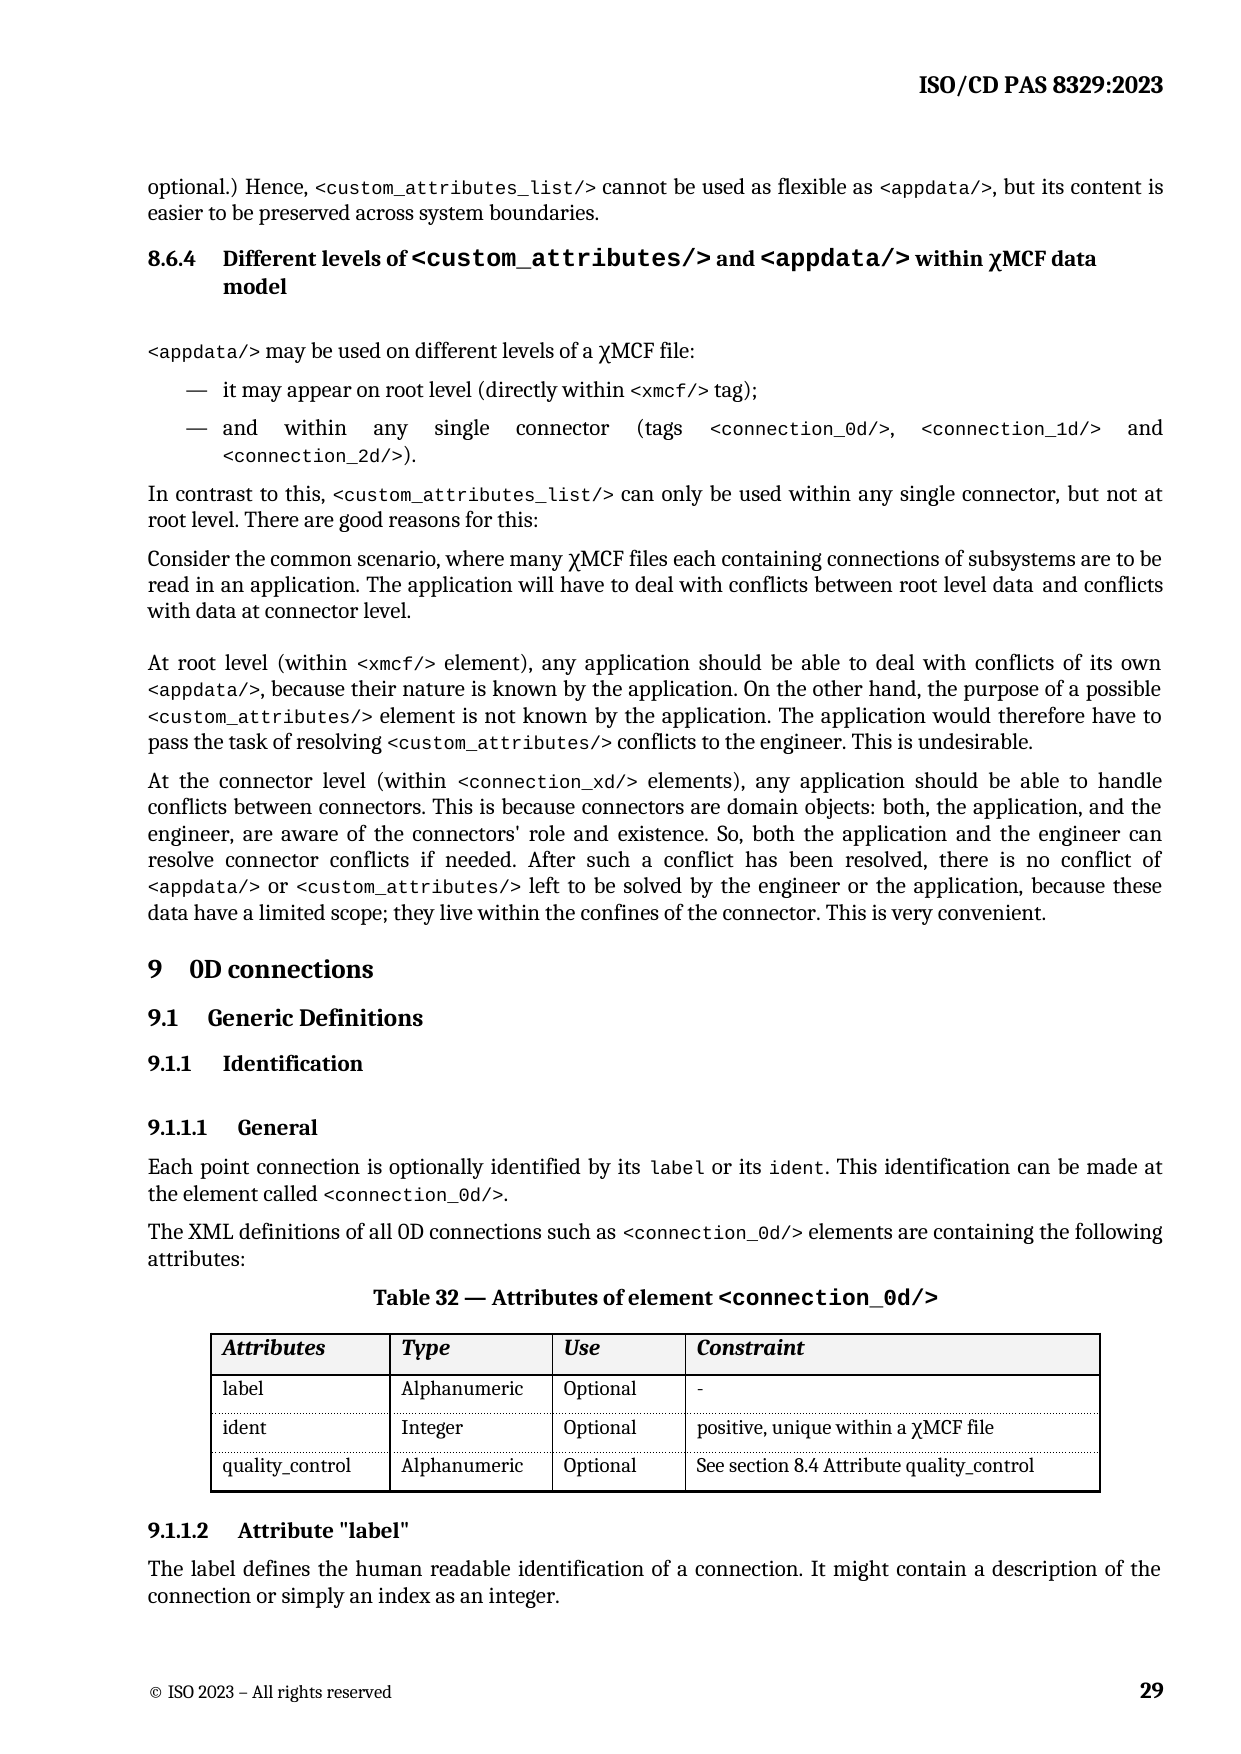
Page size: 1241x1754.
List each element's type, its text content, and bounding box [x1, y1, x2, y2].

text In contrast to this, <custom_attributes_list/> can only be used within any single connector, but not at root level. There are good reasons for this: [148, 480, 1163, 533]
text <appdata/> may be used on different levels of a χMCF file: [148, 337, 1163, 364]
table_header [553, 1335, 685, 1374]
list it may appear on root level (directly within <xmcf/> tag); [185, 376, 1163, 403]
text Consider the common scenario, where many χMCF files each containing connections of subsystems are to be read in an application. The application will have to deal with conflicts between root level data, connection group level data and conflicts with data at connector level. [148, 546, 1163, 625]
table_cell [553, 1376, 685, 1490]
text Each point connection is optionally identified by its label or its ident. This identification can be made at the element called <connection_0d/>. [148, 1154, 1163, 1207]
text At root level (within <xmcf/> element), any application should be able to deal with conflicts of its own <appdata/>, because their nature is known by the application. On the other hand, the purpose of a possible <custom_attributes/> element is not known by the application. The application would therefore have to pass the task of resolving <custom_attributes/> conflicts to the engineer. This is undesirable. [148, 650, 1163, 755]
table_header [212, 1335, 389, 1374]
subtitle 0D connections [148, 954, 1163, 985]
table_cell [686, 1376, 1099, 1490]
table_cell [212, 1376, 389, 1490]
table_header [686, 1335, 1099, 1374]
subtitle Different levels of <custom_attributes/> and <appdata/> within χMCF data model [148, 245, 1163, 300]
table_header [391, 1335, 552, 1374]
subtitle Identification [148, 1051, 1163, 1078]
list and within any single connector (tags <connection_0d/>, <connection_1d/> and <connection_2d/>). [185, 415, 1163, 468]
subtitle Attribute "label" [148, 1517, 1163, 1544]
subtitle General [148, 1115, 1163, 1141]
text The XML definitions of all 0D connections such as <connection_0d/> elements are containing the following attributes: [148, 1219, 1163, 1272]
subtitle Generic Definitions [148, 1004, 1163, 1032]
text At the connector level (within <connection_xd/> elements), any application should be able to handle conflicts between connectors. This is because connectors are domain objects: both, the application, and the engineer, are aware of the connectors' role and existence. So, both the application and the engineer can resolve connector conflicts if needed. After such a conflict has been resolved, there is no conflict of <appdata/> or <custom_attributes/> left to be solved by the engineer or the application, because these data have a limited scope; they live within the confines of the connector. This is very convenient. [148, 768, 1163, 926]
text Table 32 — Attributes of element <connection_0d/> [148, 1284, 1163, 1312]
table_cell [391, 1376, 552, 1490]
text The label defines the human readable identification of a connection. It might contain a description of the connection or simply an index as an integer. [148, 1556, 1163, 1609]
